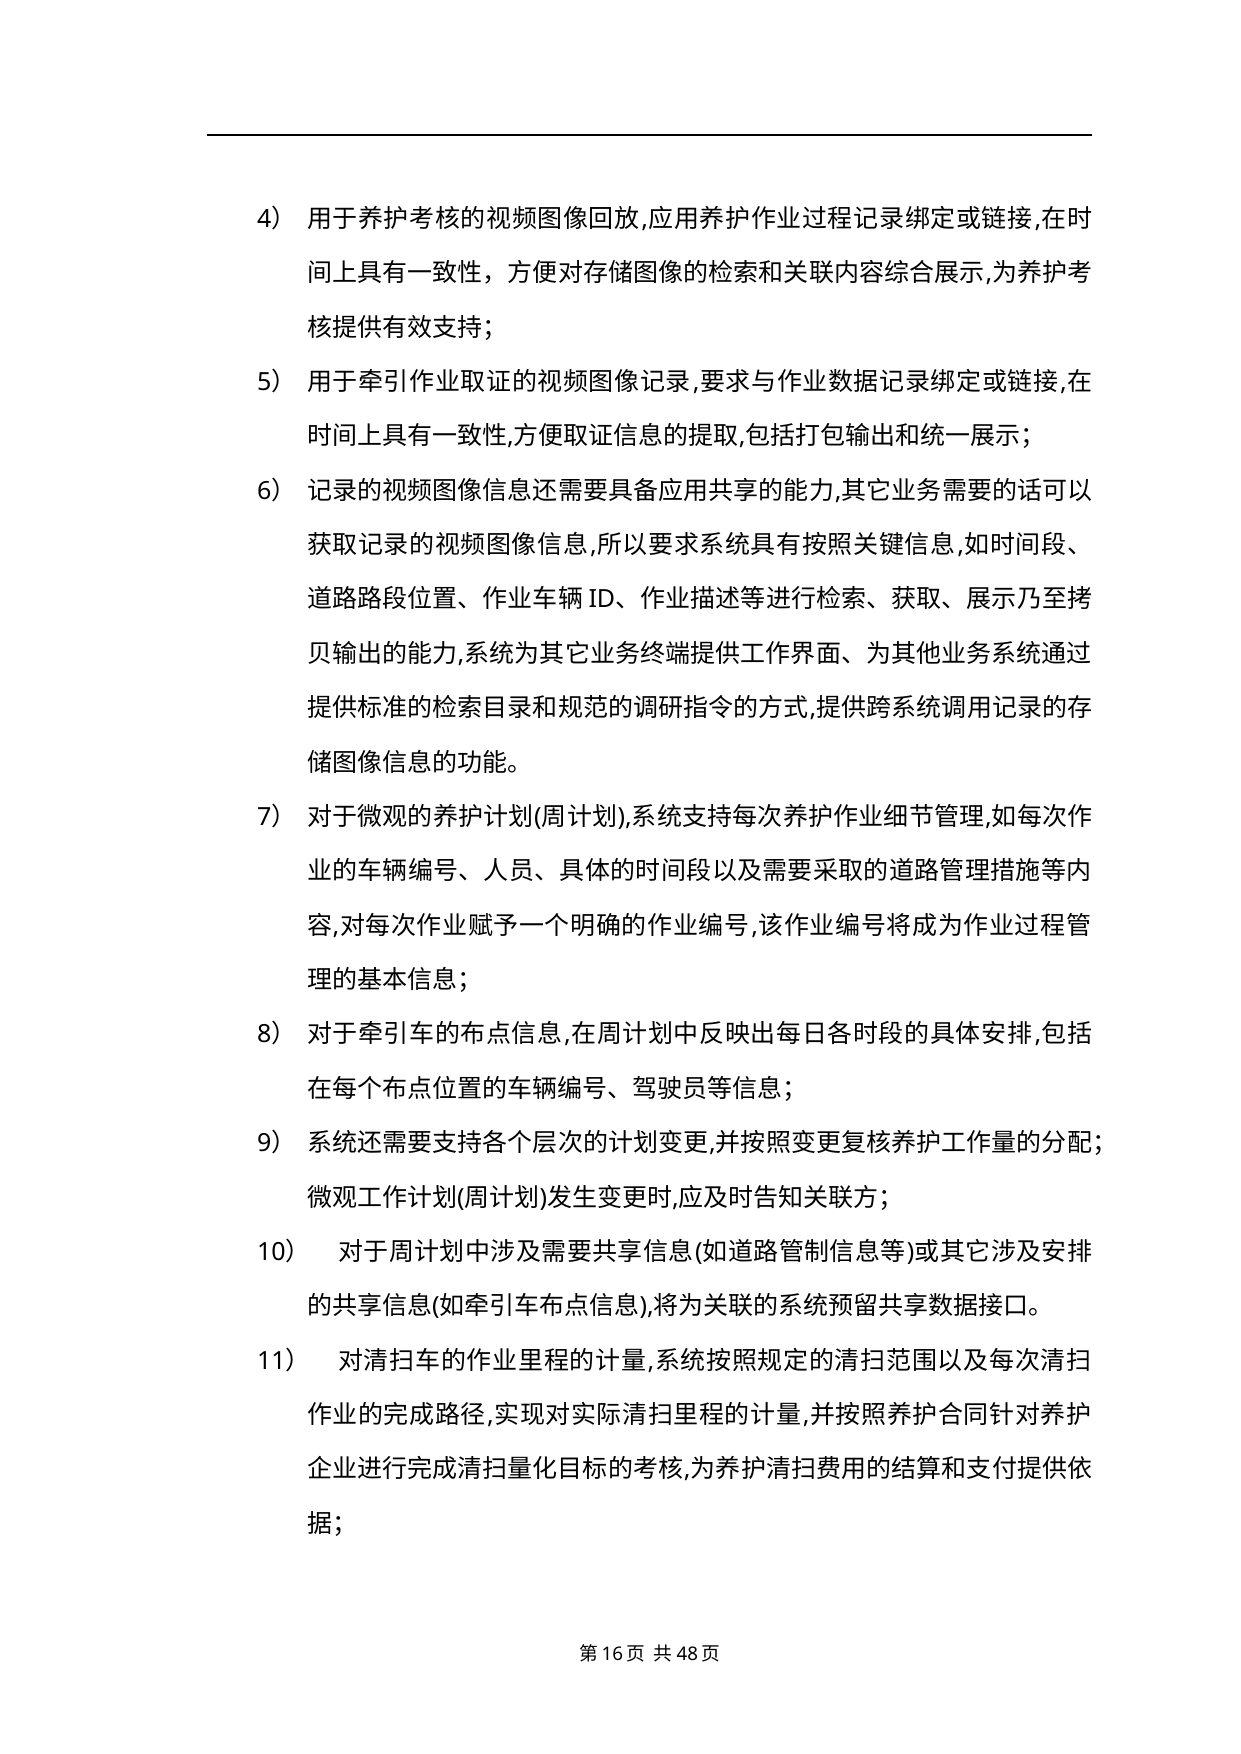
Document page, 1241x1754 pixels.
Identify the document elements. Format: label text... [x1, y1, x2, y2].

list 用于养护考核的视频图像回放,应用养护作业过程记录绑定或链接,在时间上具有一致性，方便对存储图像的检索和关联内容综合展示,为养护考核提供有效支持； [257, 198, 1092, 343]
list 对于牵引车的布点信息,在周计划中反映出每日各时段的具体安排,包括在每个布点位置的车辆编号、驾驶员等信息； [257, 1014, 1092, 1104]
list 对清扫车的作业里程的计量,系统按照规定的清扫范围以及每次清扫作业的完成路径,实现对实际清扫里程的计量,并按照养护合同针对养护企业进行完成清扫量化目标的考核,为养护清扫费用的结算和支付提供依据； [257, 1340, 1092, 1539]
list 对于微观的养护计划(周计划),系统支持每次养护作业细节管理,如每次作业的车辆编号、人员、具体的时间段以及需要采取的道路管理措施等内容,对每次作业赋予一个明确的作业编号,该作业编号将成为作业过程管理的基本信息； [257, 796, 1092, 996]
list 系统还需要支持各个层次的计划变更,并按照变更复核养护工作量的分配；微观工作计划(周计划)发生变更时,应及时告知关联方； [257, 1123, 1092, 1213]
list 用于牵引作业取证的视频图像记录,要求与作业数据记录绑定或链接,在时间上具有一致性,方便取证信息的提取,包括打包输出和统一展示； [257, 361, 1092, 452]
list 记录的视频图像信息还需要具备应用共享的能力,其它业务需要的话可以获取记录的视频图像信息,所以要求系统具有按照关键信息,如时间段、道路路段位置、作业车辆ID、作业描述等进行检索、获取、展示乃至拷贝输出的能力,系统为其它业务终端提供工作界面、为其他业务系统通过提供标准的检索目录和规范的调研指令的方式,提供跨系统调用记录的存储图像信息的功能。 [257, 470, 1092, 778]
list 对于周计划中涉及需要共享信息(如道路管制信息等)或其它涉及安排的共享信息(如牵引车布点信息),将为关联的系统预留共享数据接口。 [257, 1231, 1092, 1322]
